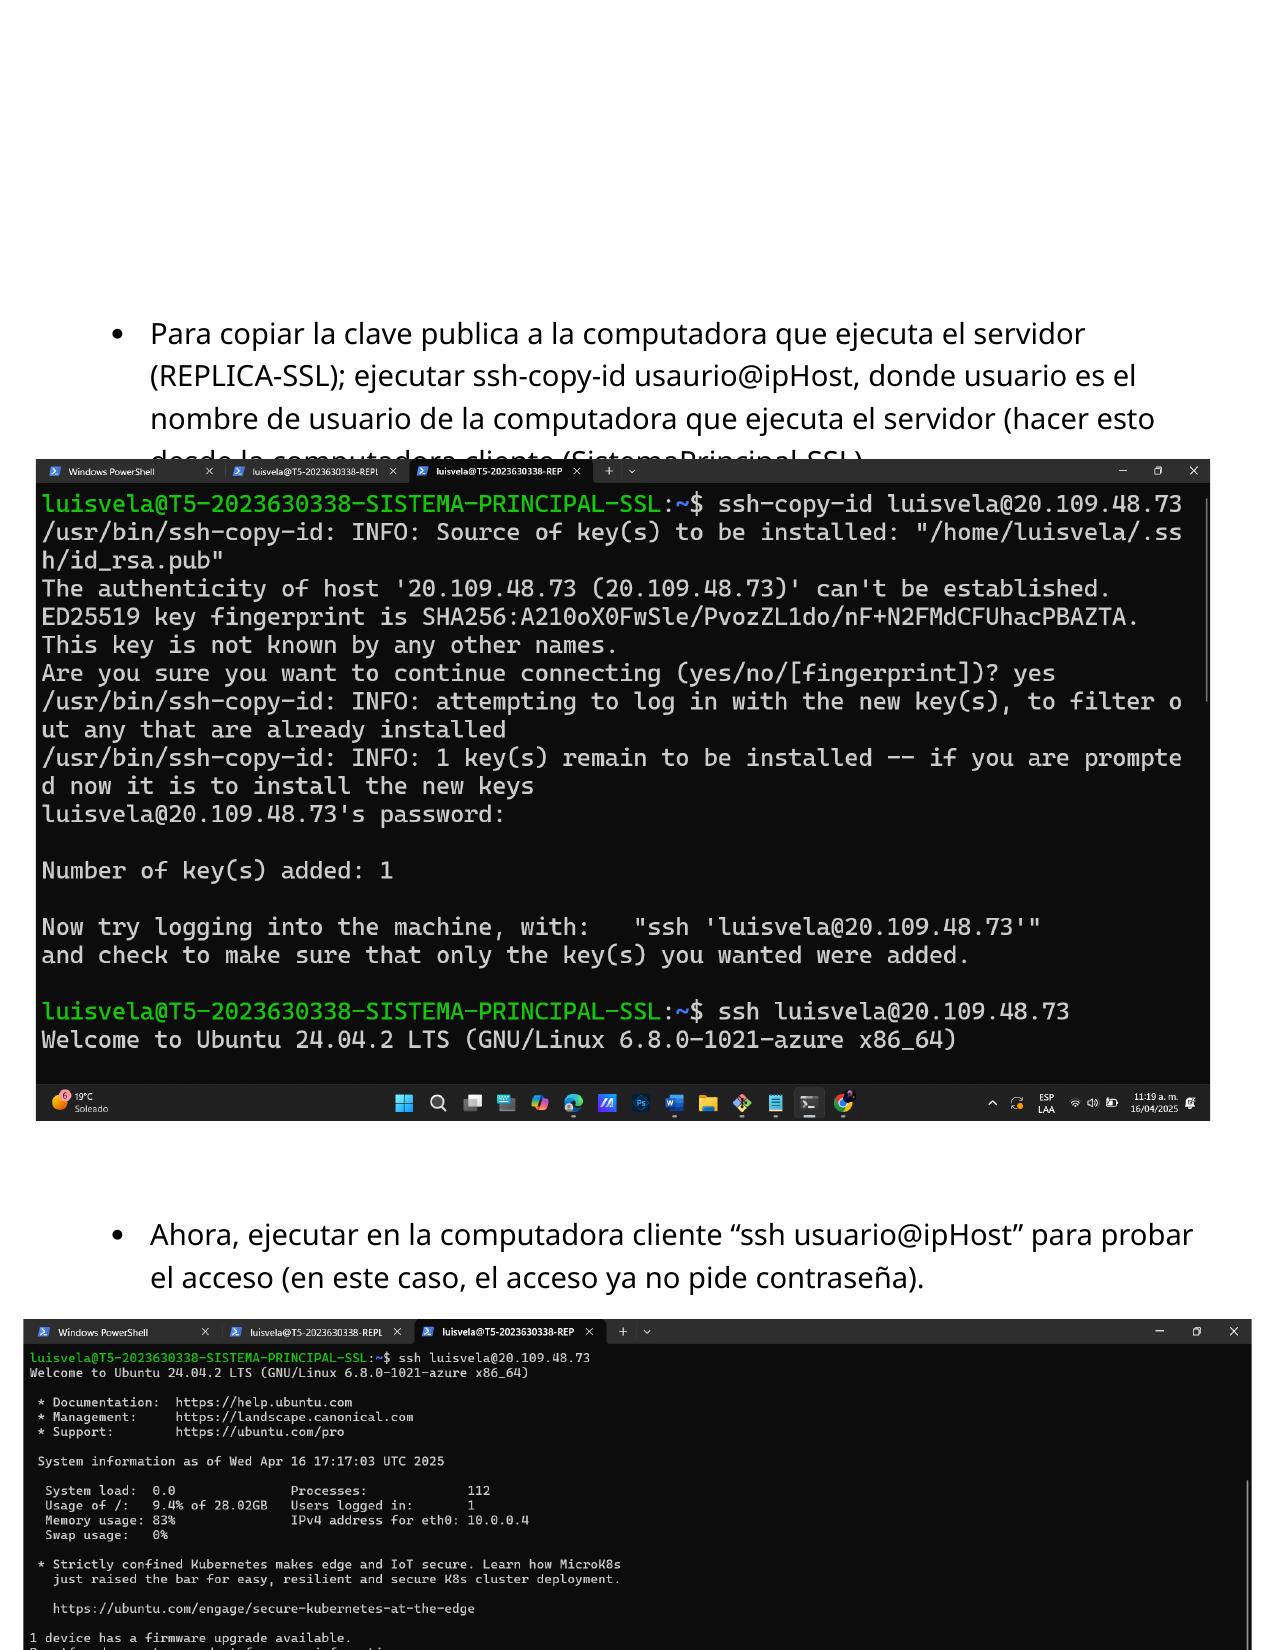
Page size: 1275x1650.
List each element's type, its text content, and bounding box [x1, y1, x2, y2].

list Ahora, ejecutar en la computadora cliente “ssh usuario@ipHost” para probar el acceso (en este caso, el acceso ya no pide contraseña). [112, 1214, 1200, 1297]
picture [35, 459, 1211, 1121]
picture [23, 1319, 1252, 1650]
list Para copiar la clave publica a la computadora que ejecuta el servidor (REPLICA-SSL); ejecutar ssh-copy-id usaurio@ipHost, donde usuario es el nombre de usuario de la computadora que ejecuta el servidor (hacer esto desde la computadora cliente (SistemaPrincipal-SSL). [112, 313, 1200, 459]
